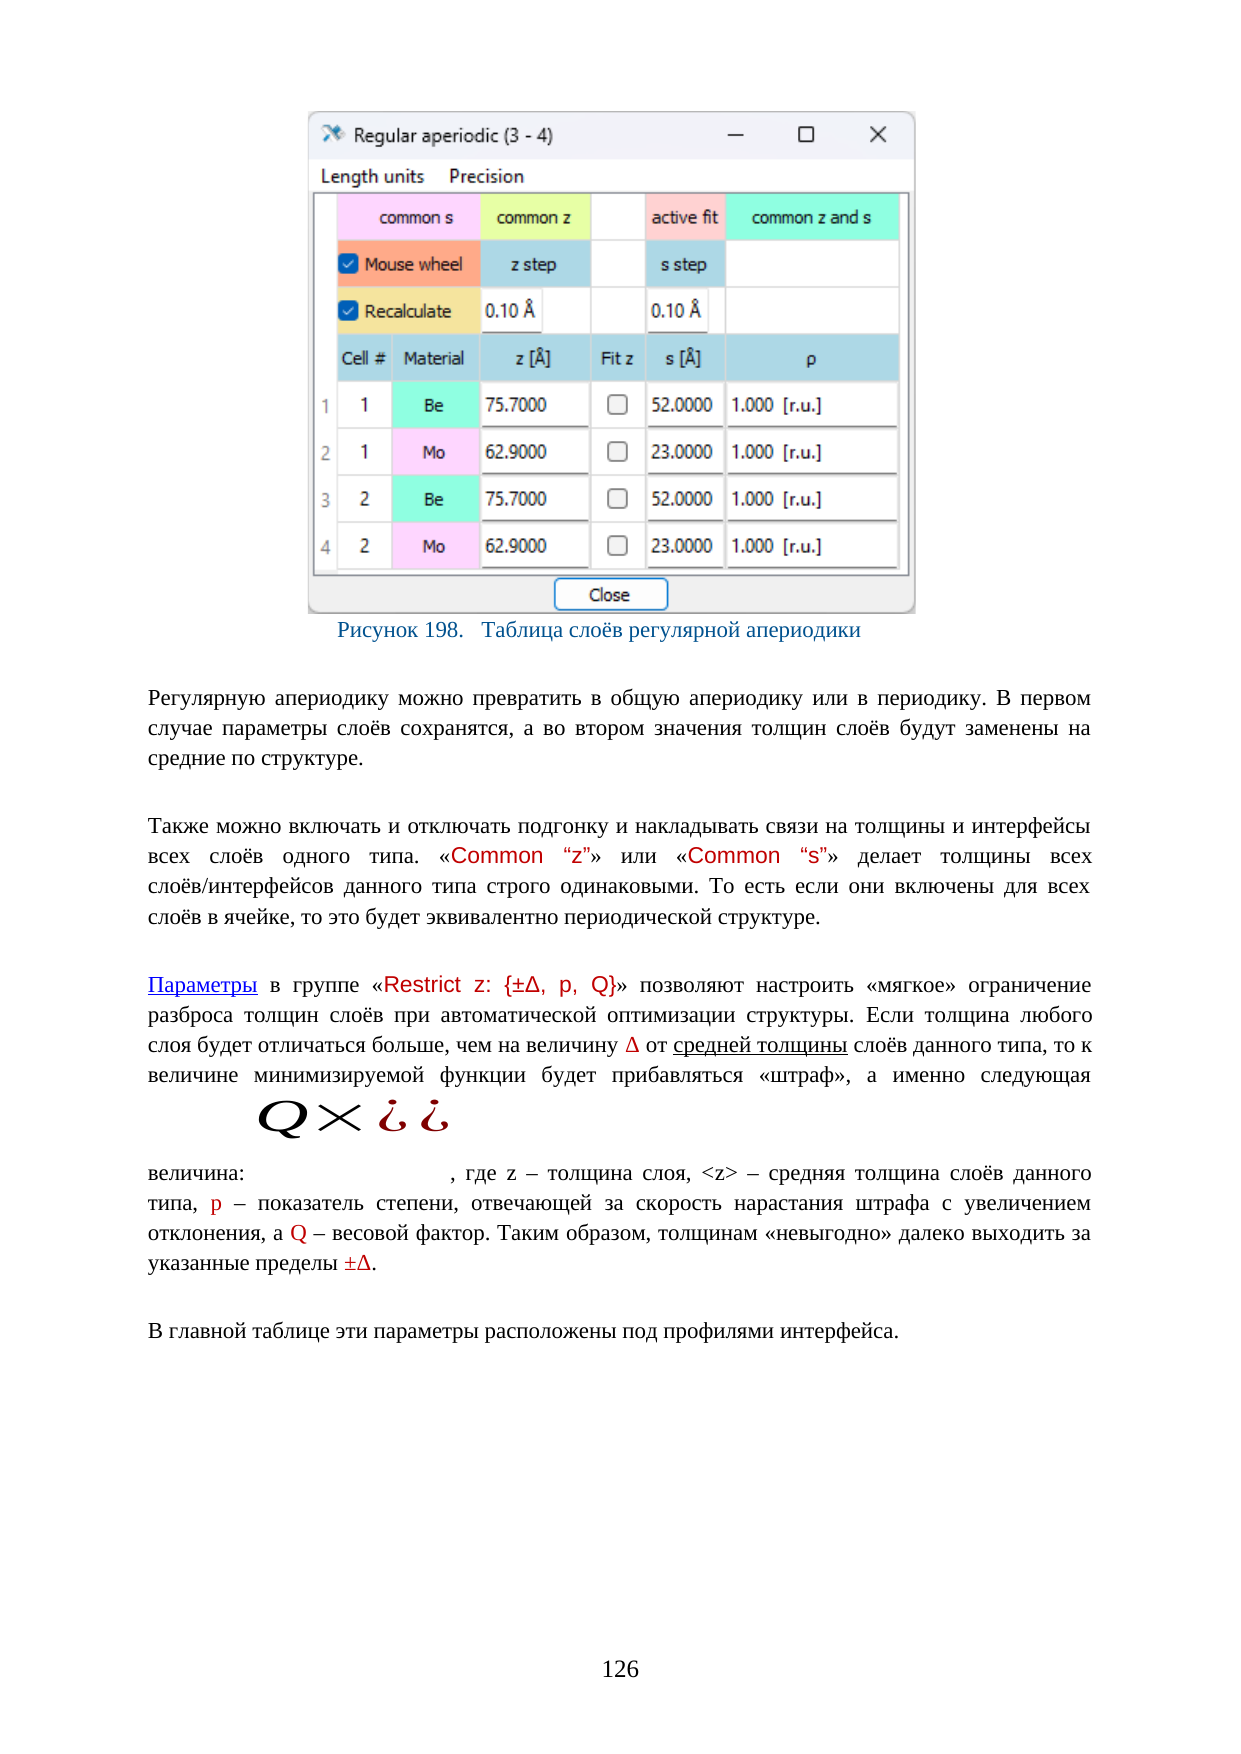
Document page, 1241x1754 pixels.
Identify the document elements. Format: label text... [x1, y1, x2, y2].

text В главной таблице эти параметры расположены под профилями интерфейса. [148, 1317, 1093, 1343]
text Параметры в группе «Restrict z: {±Δ, p, Q}» позволяют настроить «мягкое» ограничение разброса толщин слоёв при автоматической оптимизации структуры. Если толщина любого слоя будет отличаться больше, чем на величину Δ от средней толщины слоёв данного типа, то к величине минимизируемой функции будет прибавляться «штраф», а именно следующая величина: , где z – толщина слоя, <z> – средняя толщина слоёв данного типа, p – показатель степени, отвечающей за скорость нарастания штрафа с увеличением отклонения, а Q – весовой фактор. Таким образом, толщинам «невыгодно» далеко выходить за указанные пределы ±Δ. [148, 971, 1093, 1276]
text Регулярную апериодику можно превратить в общую апериодику или в периодику. В первом случае параметры слоёв сохранятся, а во втором значения толщин слоёв будут заменены на средние по структуре. [148, 684, 1093, 771]
picture [307, 111, 916, 614]
text Также можно включать и отключать подгонку и накладывать связи на толщины и интерфейсы всех слоёв одного типа. «Common “z”» или «Common “s”» делает толщины всех слоёв/интерфейсов данного типа строго одинаковыми. То есть если они включены для всех слоёв в ячейке, то это будет эквивалентно периодической структуре. [148, 812, 1093, 929]
